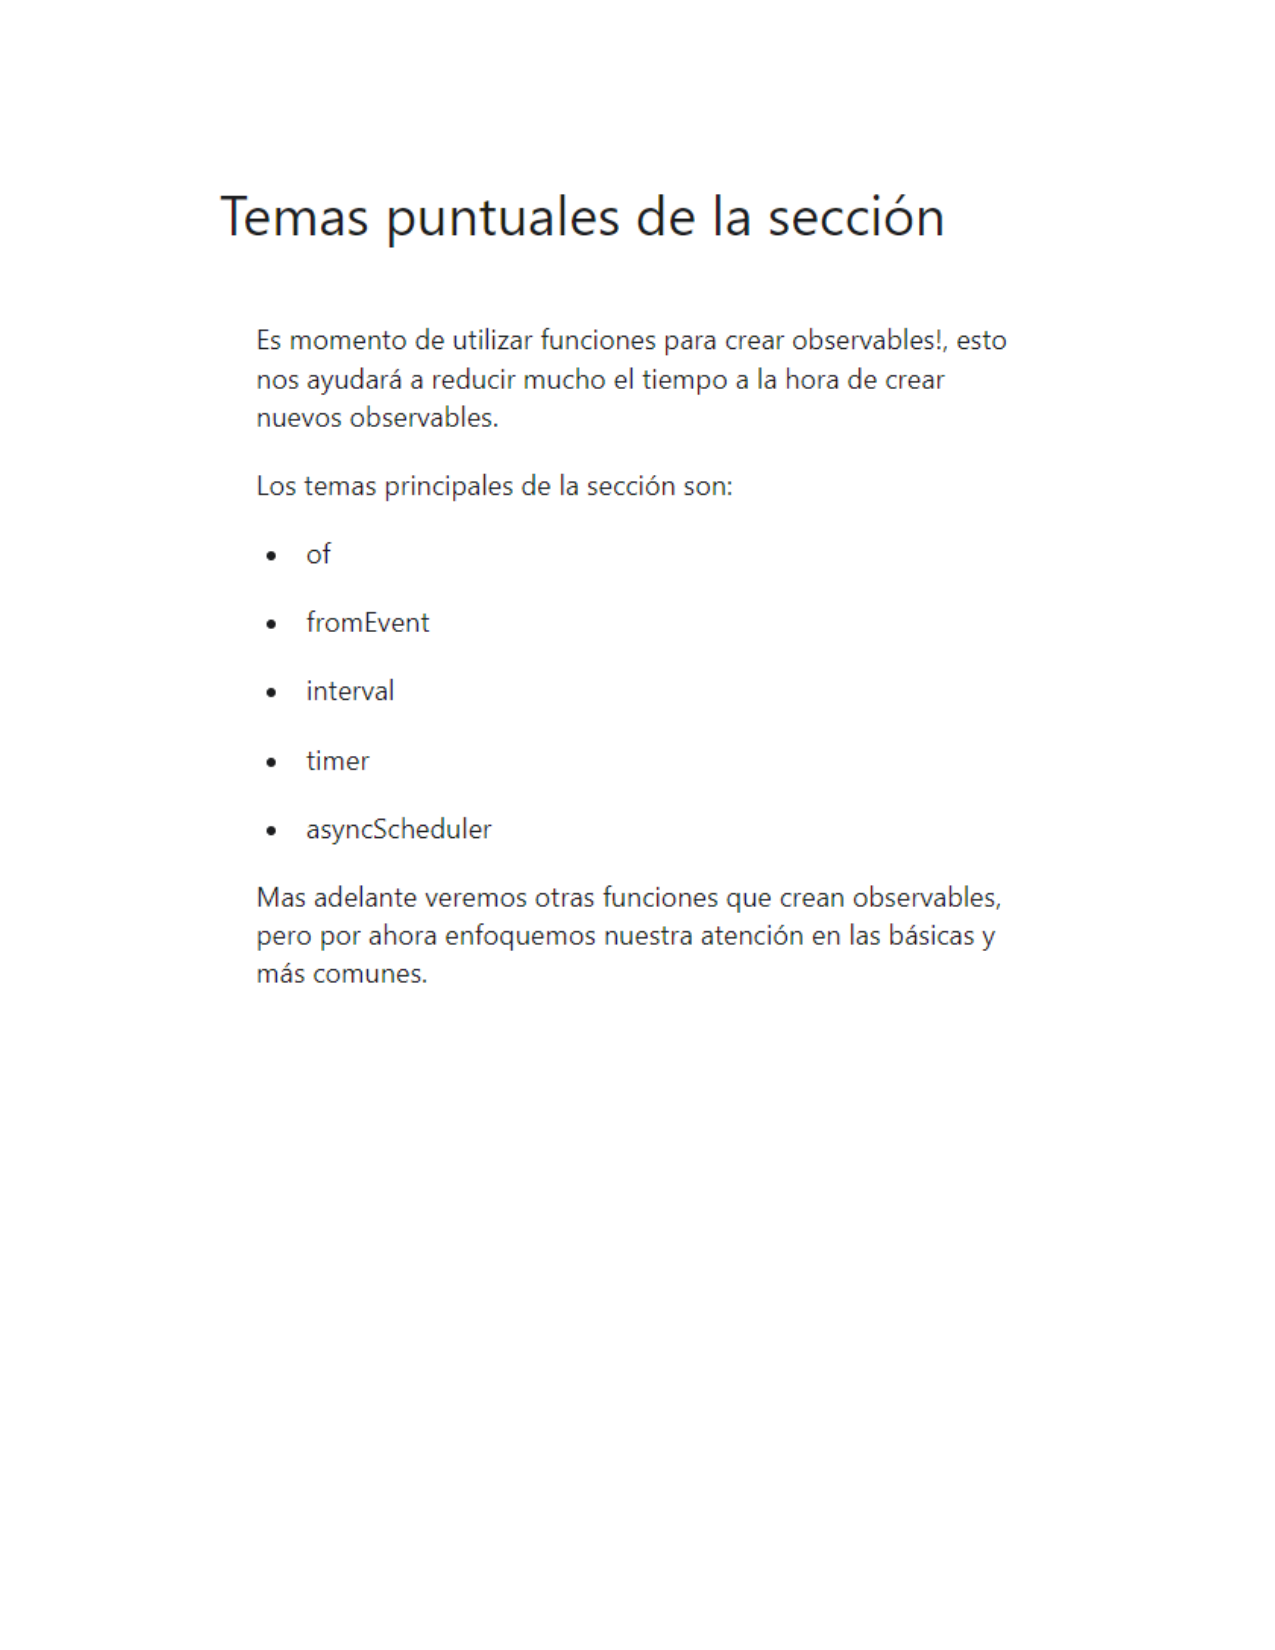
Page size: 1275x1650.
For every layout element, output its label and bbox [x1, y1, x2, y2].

picture [150, 150, 1125, 1074]
